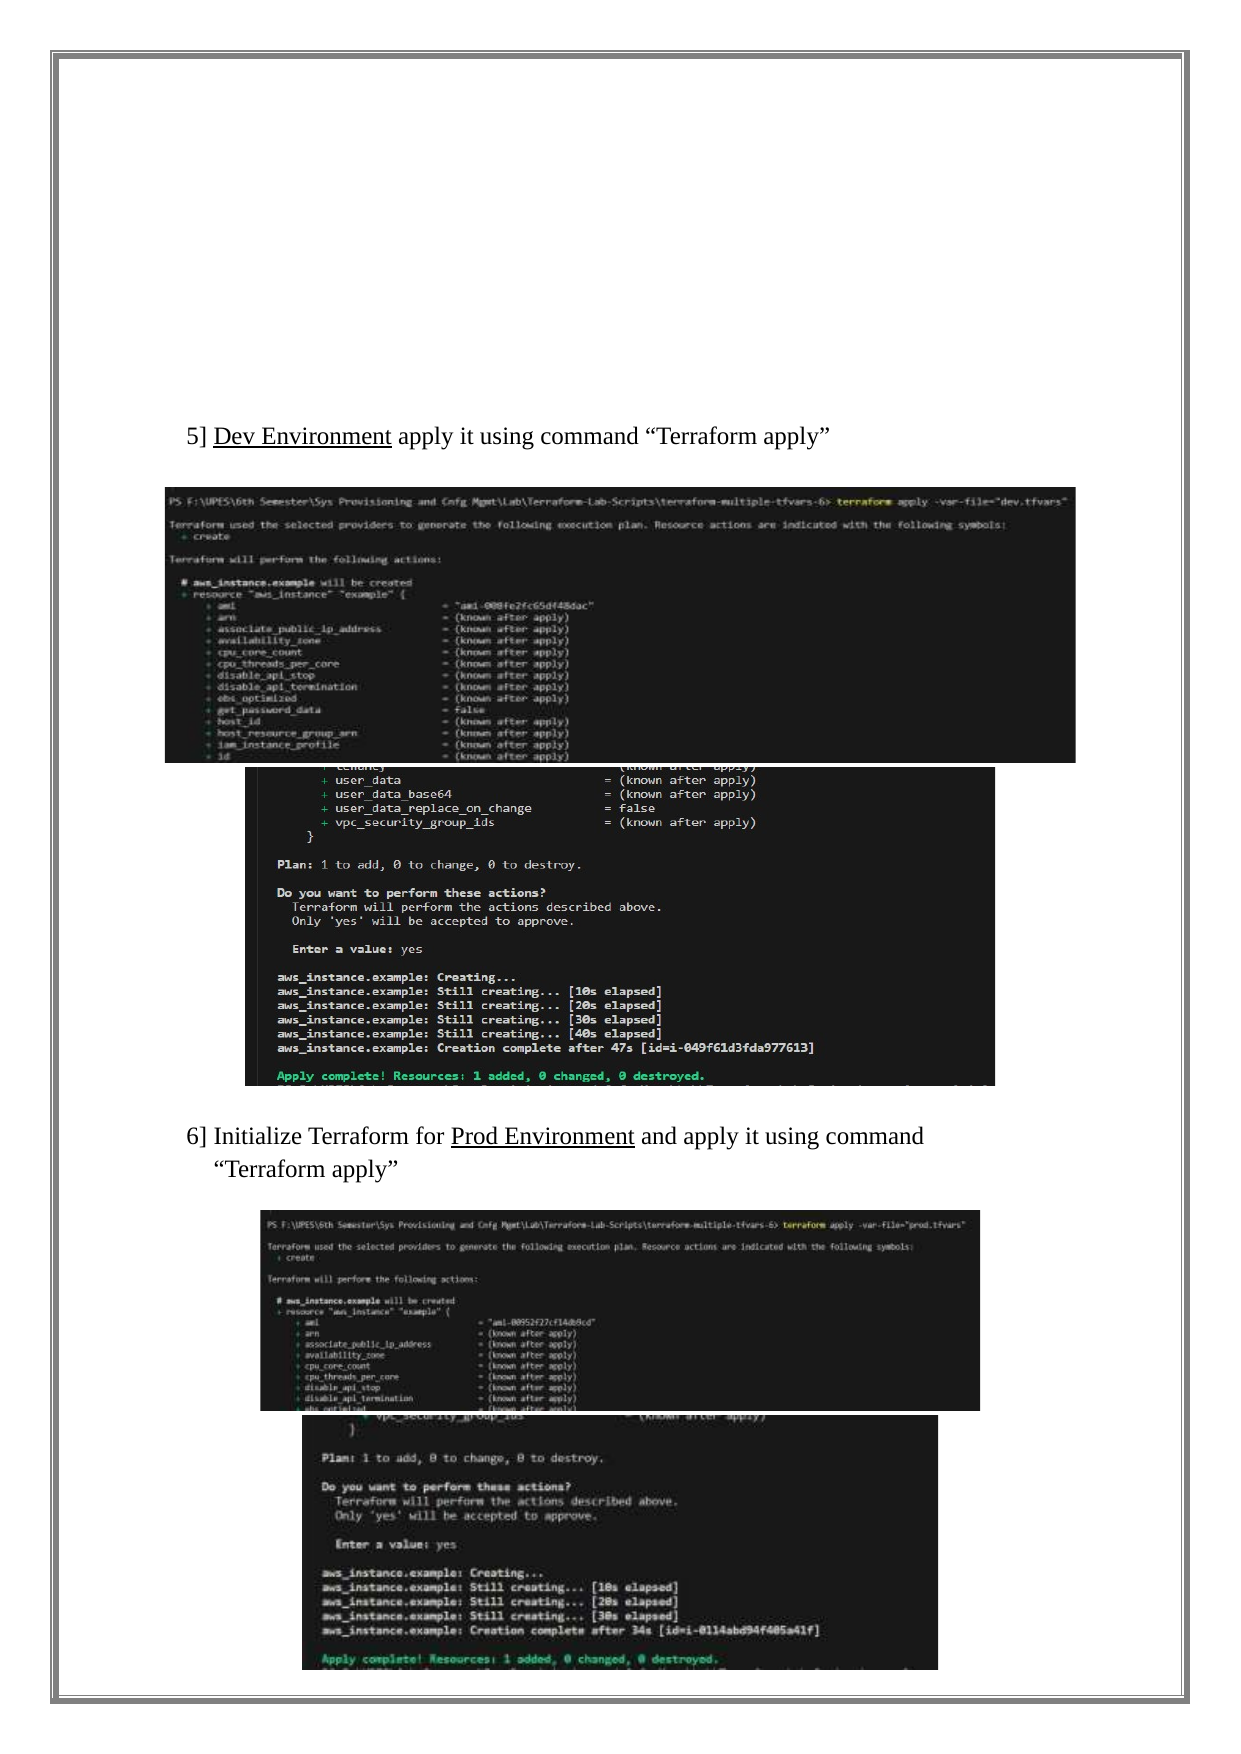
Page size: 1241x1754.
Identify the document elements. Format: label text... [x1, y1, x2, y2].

picture [260, 1210, 981, 1411]
picture [164, 487, 1076, 763]
picture [245, 767, 995, 1086]
list Dev Environment apply it using command “Terraform apply” [186, 421, 977, 450]
picture [302, 1415, 939, 1670]
list Initialize Terraform for Prod Environment and apply it using command “Terraform apply” [186, 1121, 977, 1182]
